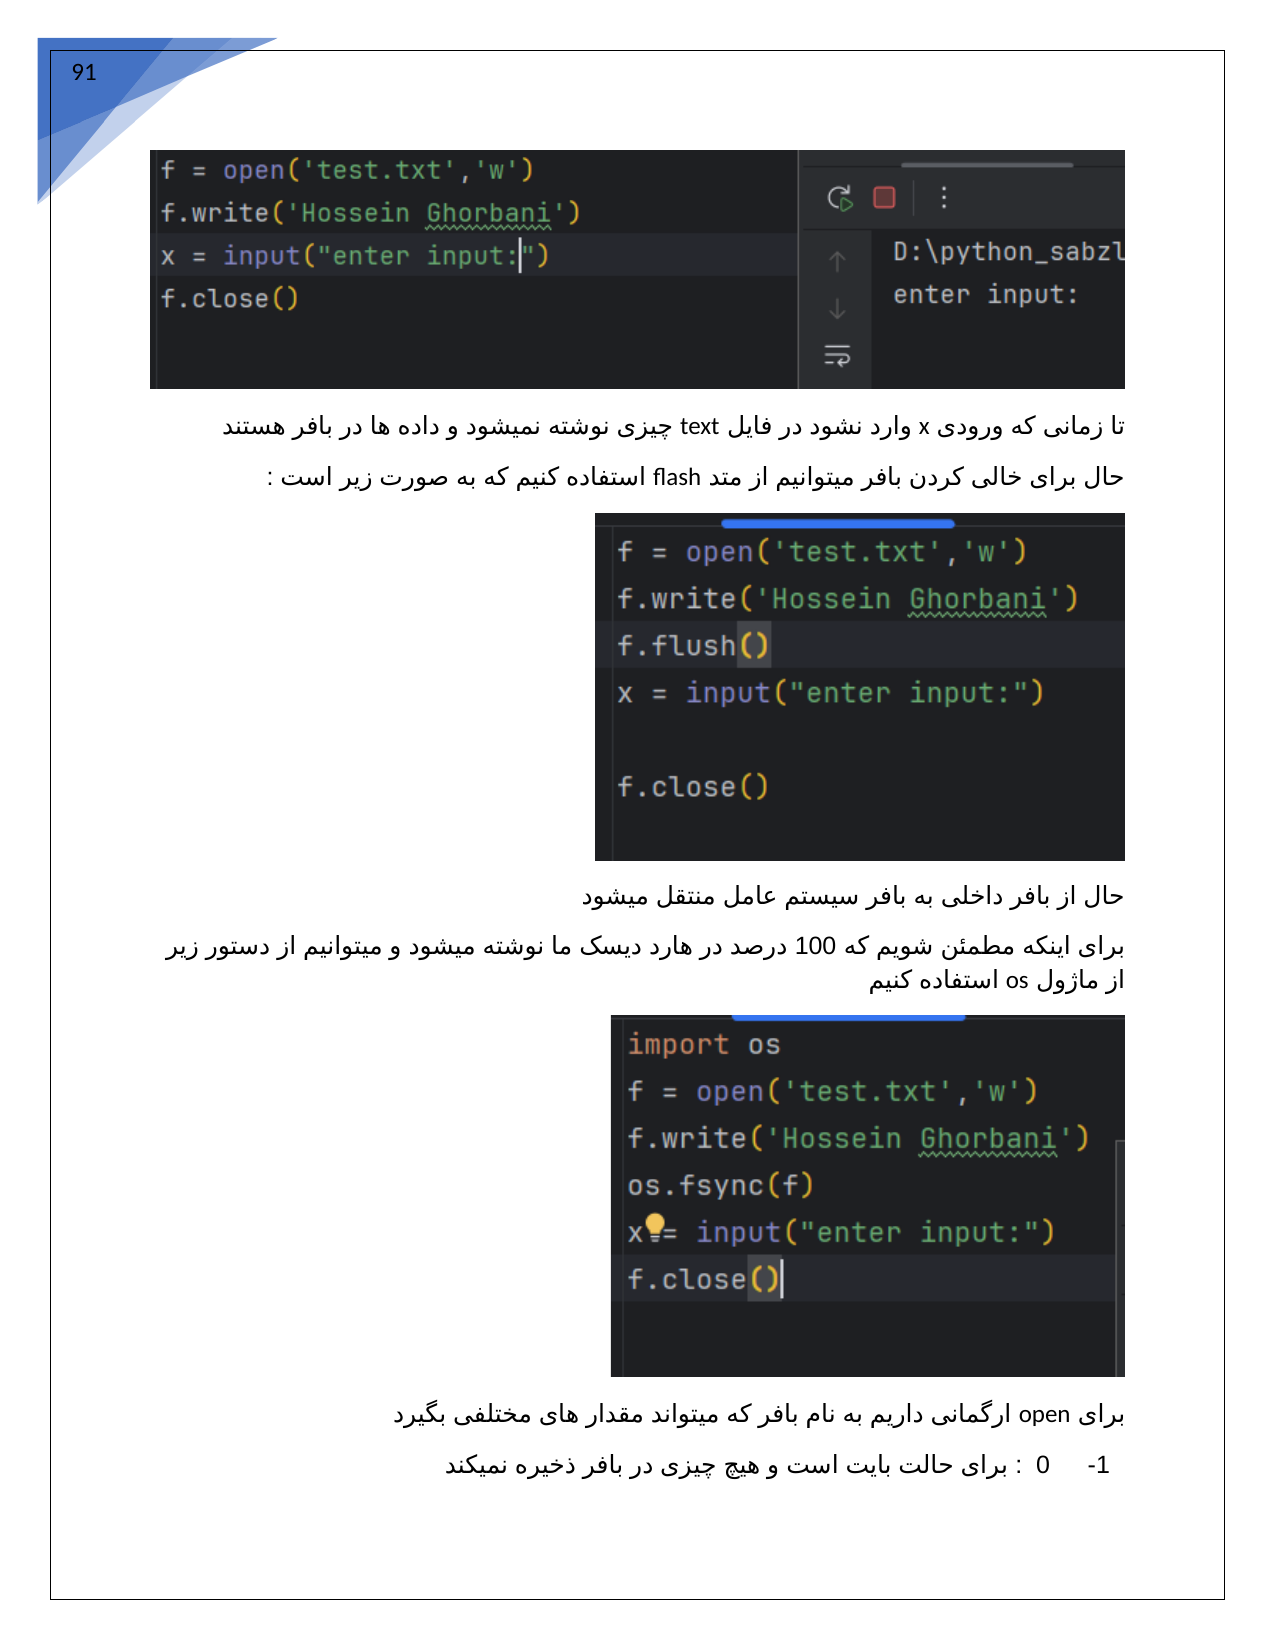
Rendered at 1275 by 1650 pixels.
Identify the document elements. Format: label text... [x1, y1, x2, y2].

text حال برای خالی کردن بافر میتوانیم از متد flash استفاده کنیم که به صورت زیر است : [150, 462, 1125, 492]
text تا زمانی که ورودی x وارد نشود در فایل text چیزی نوشته نمیشود و داده ها در بافر هستند [150, 410, 1125, 440]
list 0 : برای حالت بایت است و هیچ چیزی در بافر ذخیره نمیکند [150, 1449, 1087, 1478]
picture [37, 37, 279, 206]
picture [610, 1015, 1125, 1377]
text برای اینکه مطمئن شویم که 100 درصد در هارد دیسک ما نوشته میشود و میتوانیم از دستور زیر از ماژول os استفاده کنیم [150, 931, 1125, 994]
text حال از بافر داخلی به بافر سیستم عامل منتقل میشود [150, 881, 1125, 910]
text برای open ارگمانی داریم به نام بافر که میتواند مقدار های مختلفی بگیرد [150, 1398, 1125, 1428]
picture [51, 51, 1125, 389]
picture [595, 513, 1125, 861]
